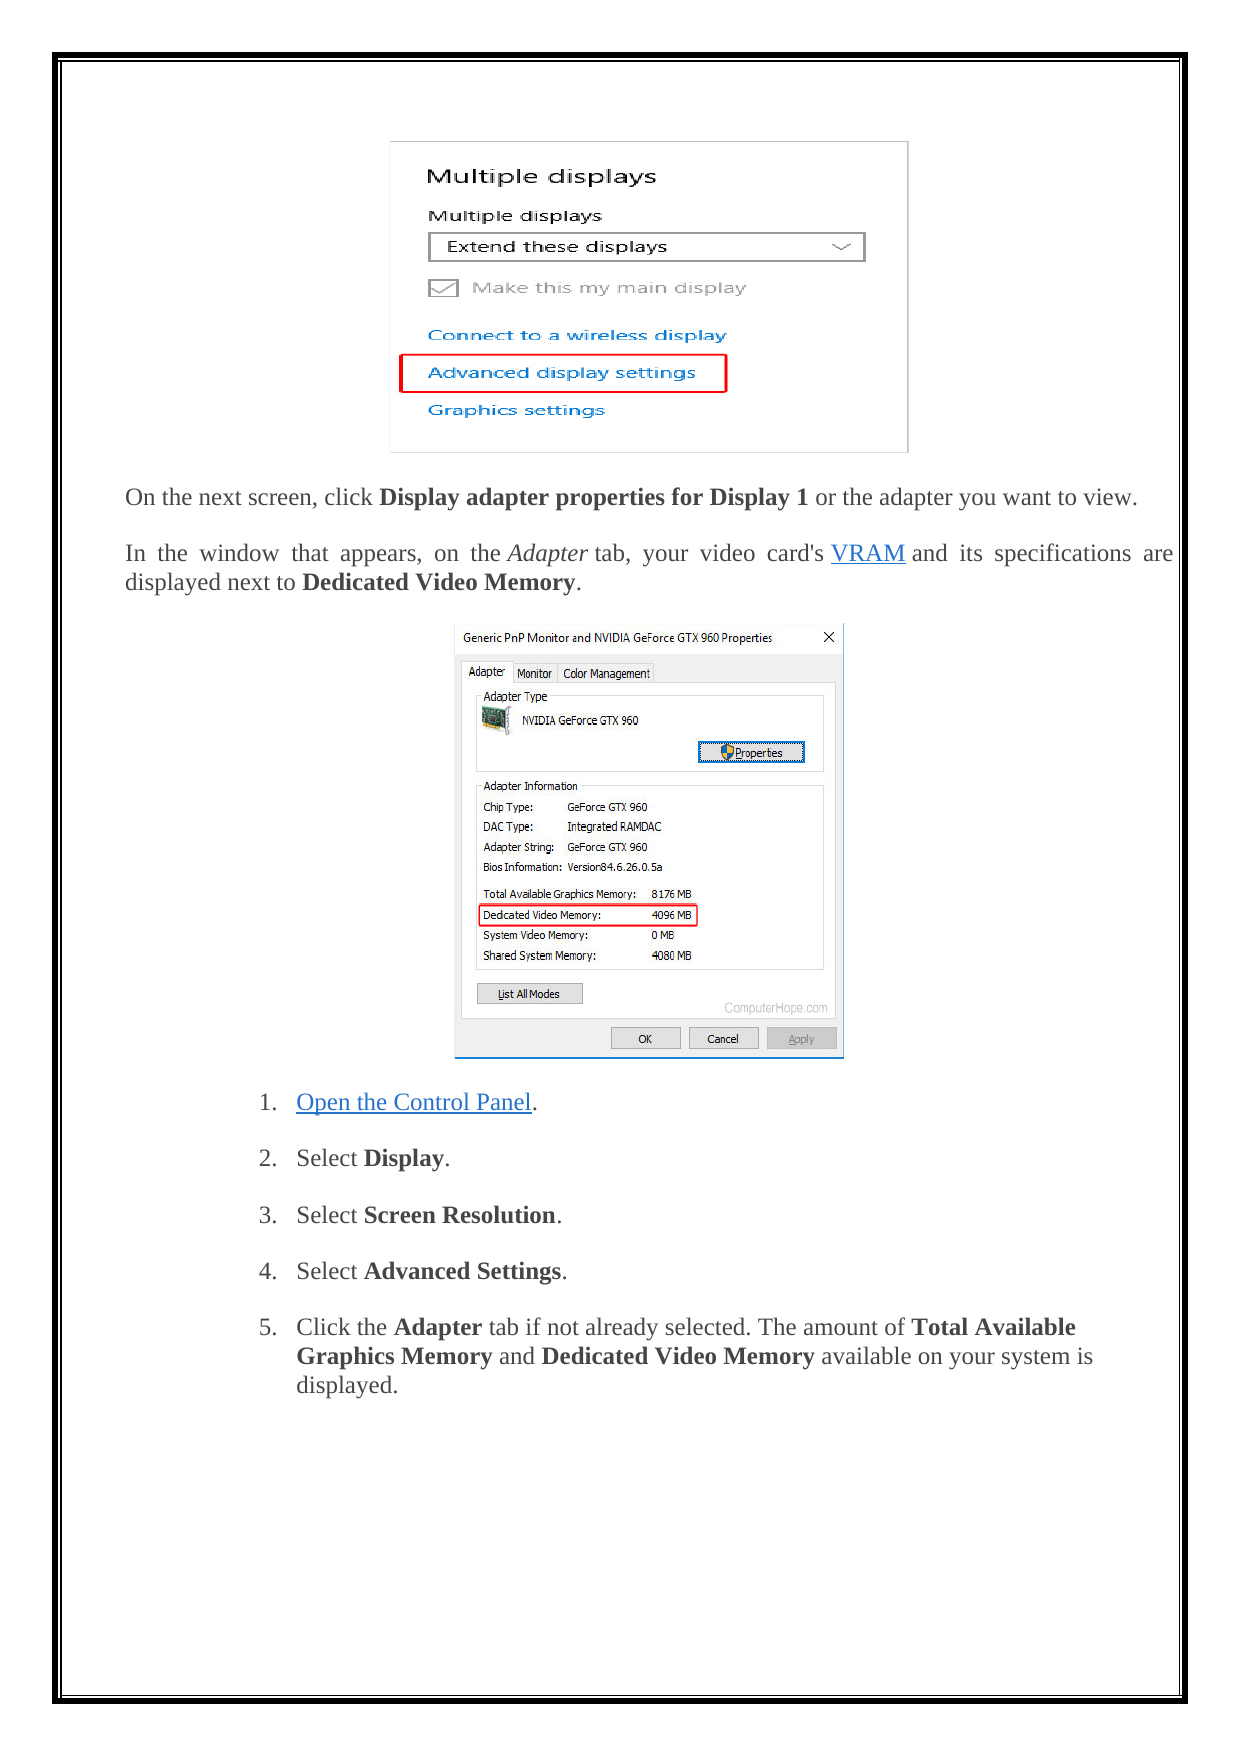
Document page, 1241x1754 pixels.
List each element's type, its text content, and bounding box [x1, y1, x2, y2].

list Click the Adapter tab if not already selected. The amount of Total Available Graphics Memory and Dedicated Video Memory available on your system is displayed. [259, 1312, 1173, 1398]
list Select Display. [259, 1143, 1173, 1172]
list Select Advanced Settings. [259, 1256, 1173, 1285]
list Open the Control Panel. [259, 1087, 1173, 1116]
picture [454, 623, 844, 1059]
picture [389, 141, 909, 453]
text In the window that appears, on the Adapter tab, your video card's VRAM and its specifications are displayed next to Dedicated Video Memory. [125, 538, 1173, 596]
list Select Screen Resolution. [259, 1200, 1173, 1228]
text On the next screen, click Display adapter properties for Display 1 or the adapter you want to view. [125, 482, 1173, 511]
